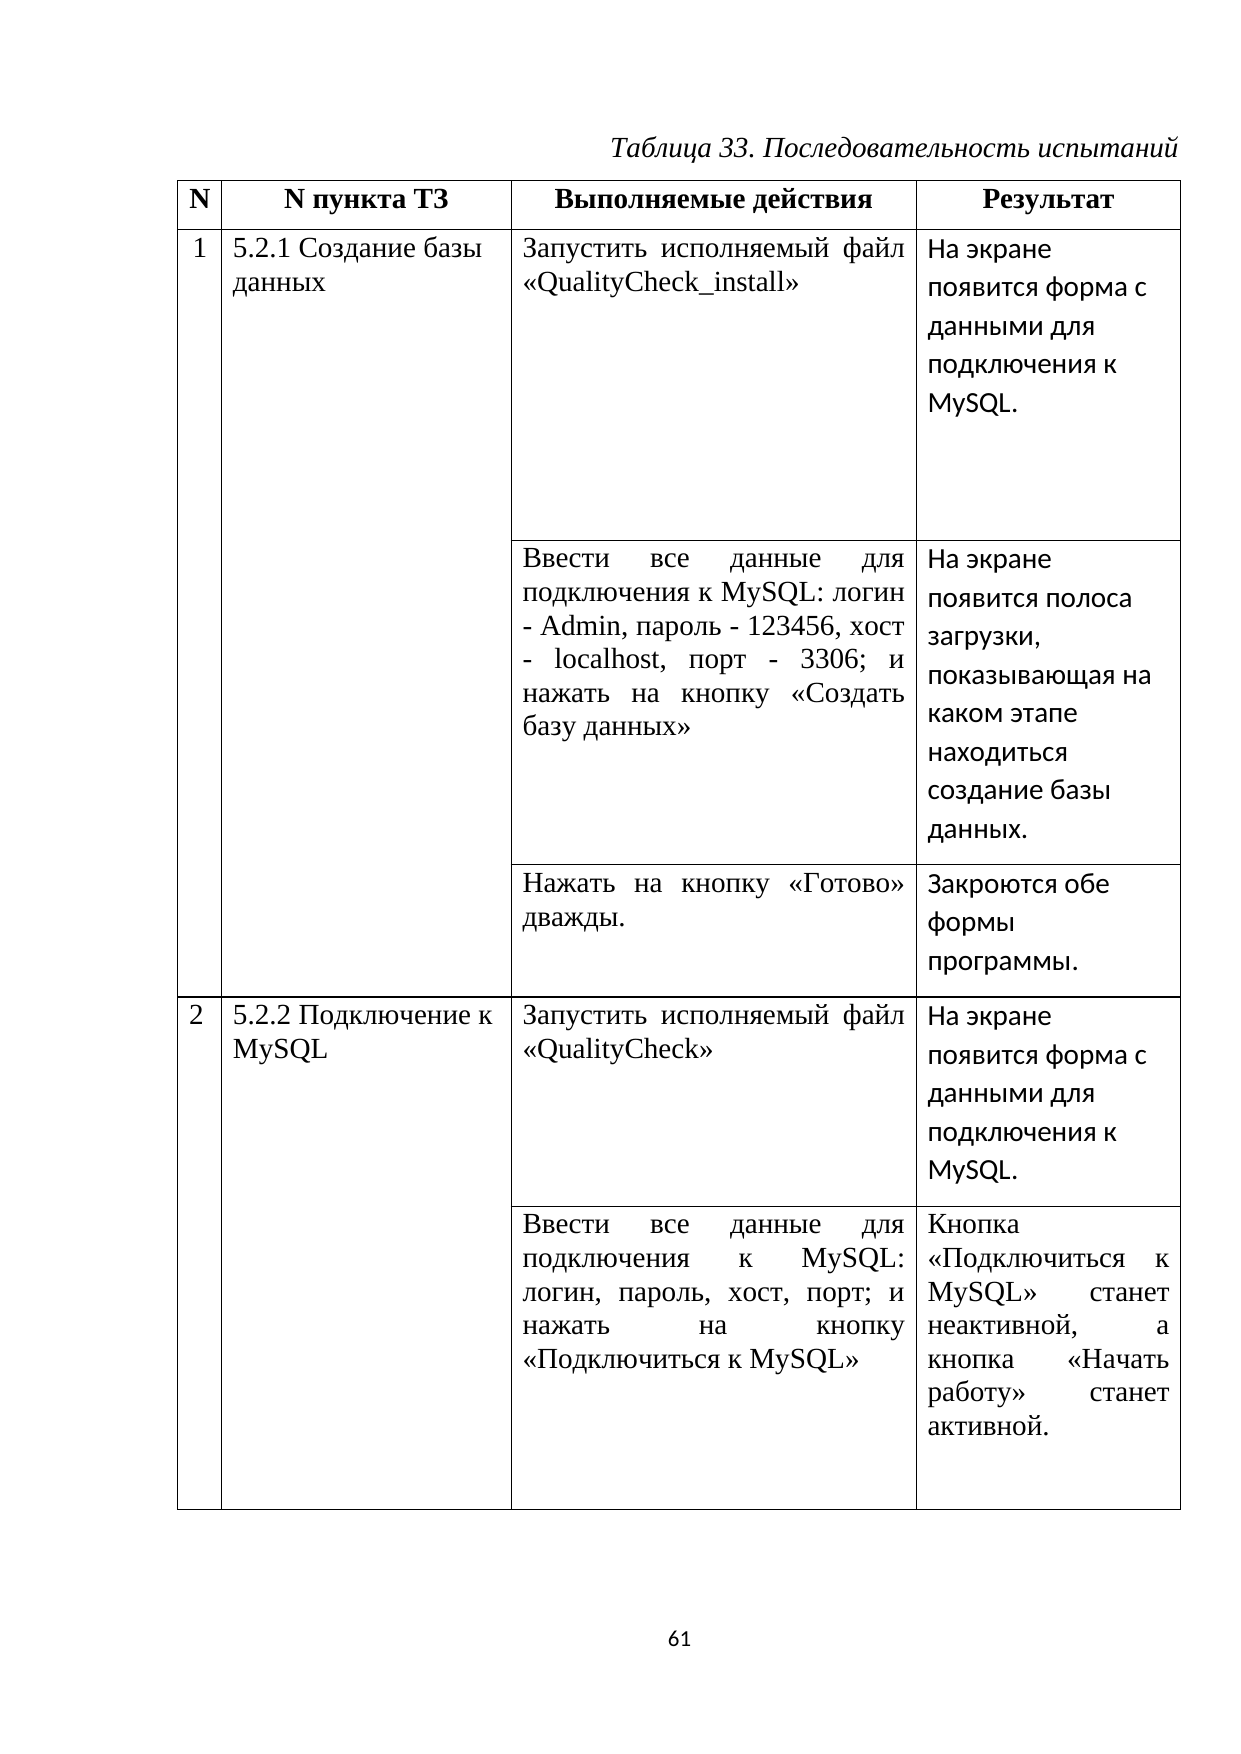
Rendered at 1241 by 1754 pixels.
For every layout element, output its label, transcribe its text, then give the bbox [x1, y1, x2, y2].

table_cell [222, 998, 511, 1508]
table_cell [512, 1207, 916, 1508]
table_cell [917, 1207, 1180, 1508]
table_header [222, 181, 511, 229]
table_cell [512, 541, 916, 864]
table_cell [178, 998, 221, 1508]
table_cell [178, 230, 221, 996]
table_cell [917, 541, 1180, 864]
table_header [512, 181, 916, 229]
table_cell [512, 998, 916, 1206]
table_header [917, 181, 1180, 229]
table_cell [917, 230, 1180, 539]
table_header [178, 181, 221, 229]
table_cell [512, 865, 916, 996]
text Таблица 33. Последовательность испытаний [177, 130, 1181, 163]
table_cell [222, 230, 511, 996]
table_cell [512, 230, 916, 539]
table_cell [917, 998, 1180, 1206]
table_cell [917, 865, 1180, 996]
